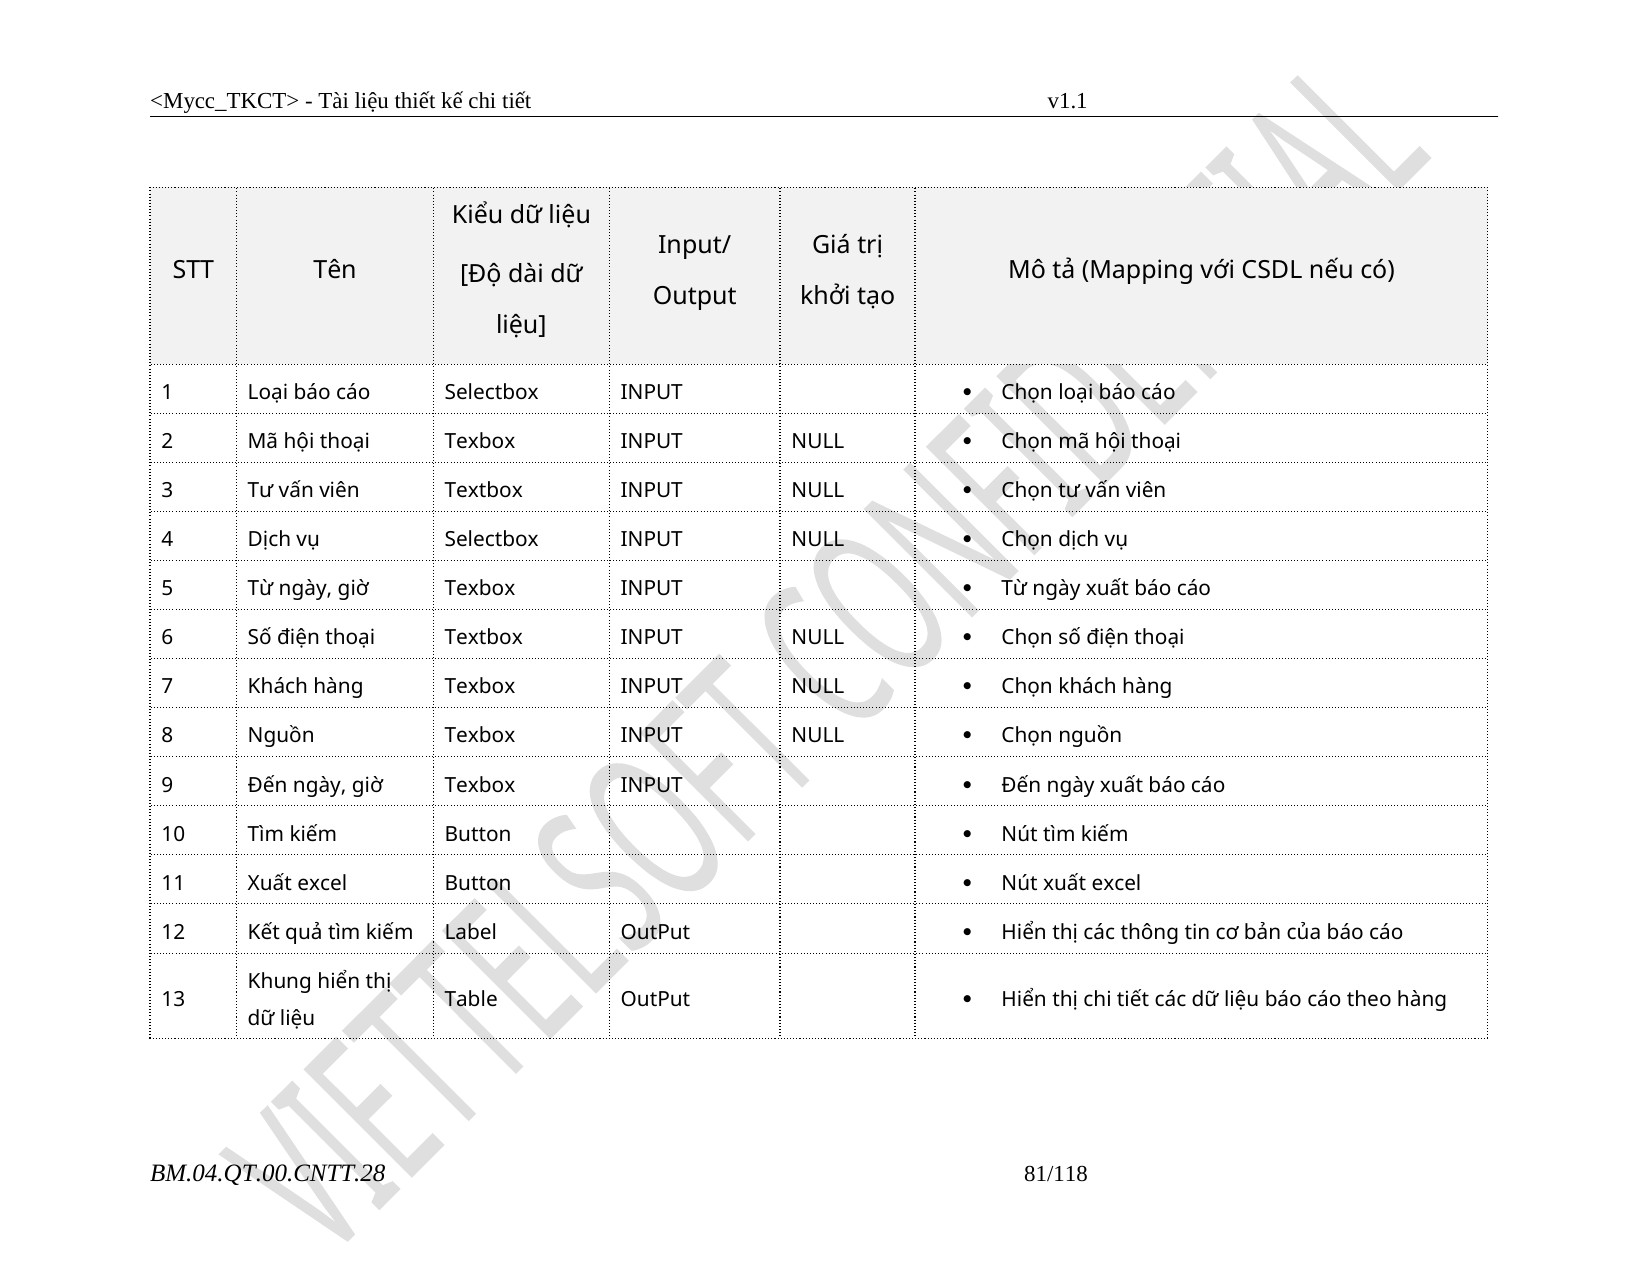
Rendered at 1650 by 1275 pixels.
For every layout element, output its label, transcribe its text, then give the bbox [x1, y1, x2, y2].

table_cell 7 [150, 658, 236, 707]
table_cell Nút xuất excel [915, 854, 1488, 903]
table_cell Dịch vụ [236, 511, 433, 560]
table_header Mô tả (Mapping với CSDL nếu có) [915, 187, 1488, 364]
table_cell Số điện thoại [236, 609, 433, 658]
table_cell Tư vấn viên [236, 462, 433, 511]
table_cell Textbox [433, 609, 609, 658]
table_cell 10 [150, 805, 236, 854]
table_cell INPUT [609, 364, 780, 413]
table_cell 4 [150, 511, 236, 560]
table_cell 6 [150, 609, 236, 658]
table_cell Texbox [433, 707, 609, 756]
table_cell [780, 953, 915, 1038]
table_cell Mã hội thoại [236, 413, 433, 462]
table_cell Khung hiển thị dữ liệu [236, 953, 433, 1038]
table_cell Tìm kiếm [236, 805, 433, 854]
table_cell Từ ngày xuất báo cáo [915, 560, 1488, 609]
table_cell Texbox [433, 756, 609, 805]
table_cell [780, 756, 915, 805]
table_cell NULL [780, 658, 915, 707]
table_cell 3 [150, 462, 236, 511]
table_cell INPUT [609, 756, 780, 805]
table_header Giá trị khởi tạo [780, 187, 915, 364]
table_cell 9 [150, 756, 236, 805]
table_cell OutPut [609, 953, 780, 1038]
table_cell Textbox [433, 462, 609, 511]
table_cell Chọn nguồn [915, 707, 1488, 756]
table_cell INPUT [609, 511, 780, 560]
table_cell OutPut [609, 903, 780, 952]
table_cell INPUT [609, 609, 780, 658]
table_cell Khách hàng [236, 658, 433, 707]
table_cell Label [433, 903, 609, 952]
table_cell INPUT [609, 413, 780, 462]
table_header Kiểu dữ liệu [Độ dài dữ liệu] [433, 187, 609, 364]
table_cell Selectbox [433, 511, 609, 560]
table_cell Hiển thị chi tiết các dữ liệu báo cáo theo hàng [915, 953, 1488, 1038]
table_cell Loại báo cáo [236, 364, 433, 413]
table_cell [780, 903, 915, 952]
table_cell Chọn tư vấn viên [915, 462, 1488, 511]
table_cell INPUT [609, 658, 780, 707]
table_cell Xuất excel [236, 854, 433, 903]
table_cell Đến ngày, giờ [236, 756, 433, 805]
table_cell Selectbox [433, 364, 609, 413]
table_cell Texbox [433, 560, 609, 609]
table_cell Đến ngày xuất báo cáo [915, 756, 1488, 805]
table_cell 13 [150, 953, 236, 1038]
table_cell Từ ngày, giờ [236, 560, 433, 609]
table_cell NULL [780, 462, 915, 511]
table_cell NULL [780, 413, 915, 462]
table_cell Texbox [433, 658, 609, 707]
table_cell Nút tìm kiếm [915, 805, 1488, 854]
table_header STT [150, 187, 236, 364]
table_cell [780, 805, 915, 854]
table_cell INPUT [609, 707, 780, 756]
table_cell 1 [150, 364, 236, 413]
table_cell Chọn số điện thoại [915, 609, 1488, 658]
table_cell 12 [150, 903, 236, 952]
table_cell INPUT [609, 462, 780, 511]
table_cell Chọn khách hàng [915, 658, 1488, 707]
table_cell [609, 805, 780, 854]
table_cell [780, 364, 915, 413]
table_cell [780, 854, 915, 903]
table_cell [609, 854, 780, 903]
table_cell [780, 560, 915, 609]
table_cell Chọn dịch vụ [915, 511, 1488, 560]
table_cell Button [433, 805, 609, 854]
table_cell Kết quả tìm kiếm [236, 903, 433, 952]
table_cell 8 [150, 707, 236, 756]
table_cell Nguồn [236, 707, 433, 756]
table_cell Texbox [433, 413, 609, 462]
table_cell NULL [780, 707, 915, 756]
table_cell 11 [150, 854, 236, 903]
table_cell Chọn loại báo cáo [915, 364, 1488, 413]
table_header Input/Output [609, 187, 780, 364]
table_cell 5 [150, 560, 236, 609]
table_cell Table [433, 953, 609, 1038]
table_cell NULL [780, 609, 915, 658]
table_cell Hiển thị các thông tin cơ bản của báo cáo [915, 903, 1488, 952]
table_cell NULL [780, 511, 915, 560]
table_cell Button [433, 854, 609, 903]
table_cell 2 [150, 413, 236, 462]
table_cell Chọn mã hội thoại [915, 413, 1488, 462]
table_cell INPUT [609, 560, 780, 609]
table_header Tên [236, 187, 433, 364]
